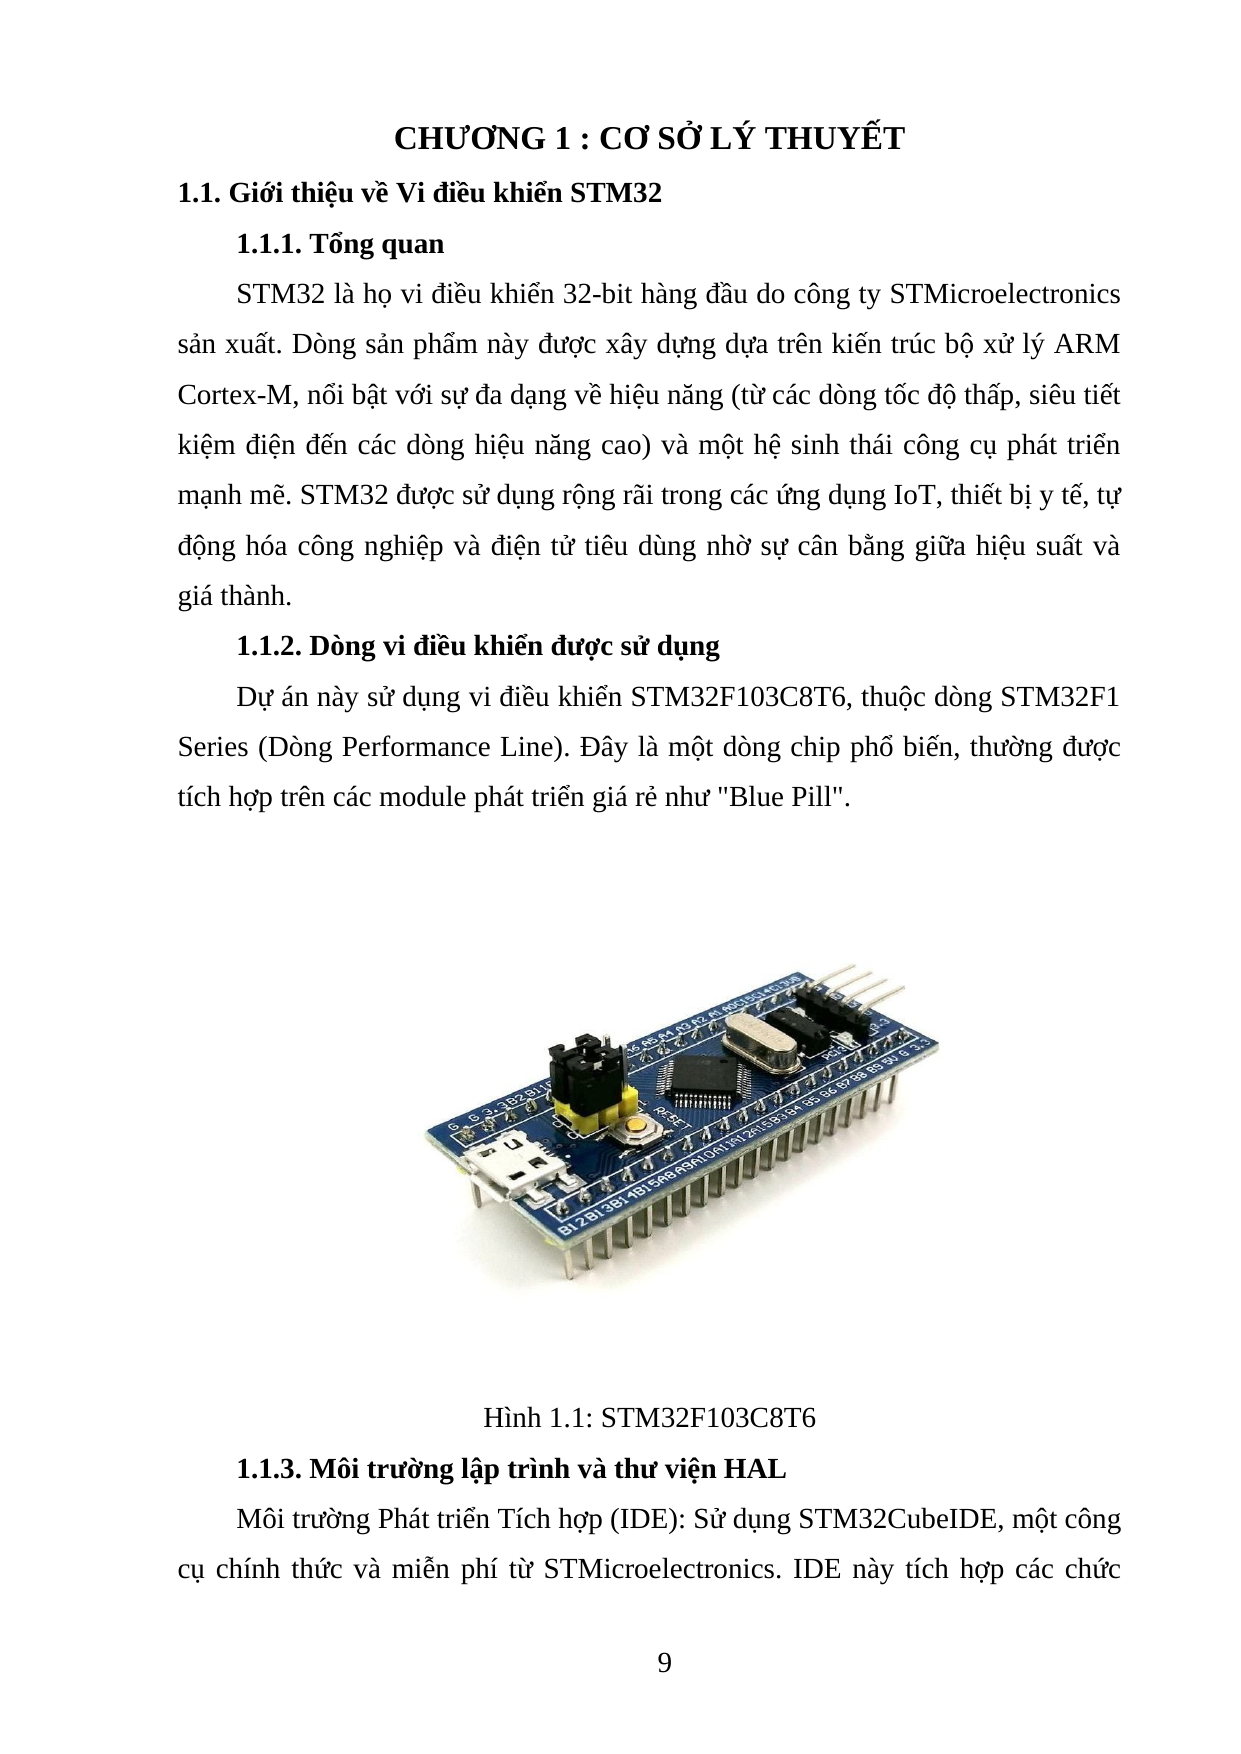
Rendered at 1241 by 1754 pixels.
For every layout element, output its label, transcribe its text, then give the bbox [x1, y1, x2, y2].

text 1.1.3. Môi trường lập trình và thư viện HAL [177, 1451, 1122, 1484]
text 1.1.2. Dòng vi điều khiển được sử dụng [177, 628, 1122, 662]
text Dự án này sử dụng vi điều khiển STM32F103C8T6, thuộc dòng STM32F1 Series (Dòng Performance Line). Đây là một dòng chip phổ biến, thường được tích hợp trên các module phát triển giá rẻ như "Blue Pill". [177, 679, 1122, 813]
text STM32 là họ vi điều khiển 32-bit hàng đầu do công ty STMicroelectronics sản xuất. Dòng sản phẩm này được xây dựng dựa trên kiến trúc bộ xử lý ARM Cortex-M, nổi bật với sự đa dạng về hiệu năng (từ các dòng tốc độ thấp, siêu tiết kiệm điện đến các dòng hiệu năng cao) và một hệ sinh thái công cụ phát triển mạnh mẽ. STM32 được sử dụng rộng rãi trong các ứng dụng IoT, thiết bị y tế, tự động hóa công nghiệp và điện tử tiêu dùng nhờ sự cân bằng giữa hiệu suất và giá thành. [177, 276, 1122, 612]
text CHƯƠNG 1 : CƠ SỞ LÝ THUYẾT [177, 118, 1122, 156]
text Hình 1.1: STM32F103C8T6 [177, 1401, 1122, 1434]
text 1.1. Giới thiệu về Vi điều khiển STM32 [177, 176, 1122, 209]
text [177, 1501, 1122, 1585]
text 1.1.1. Tổng quan [177, 226, 1122, 259]
picture [382, 829, 976, 1384]
